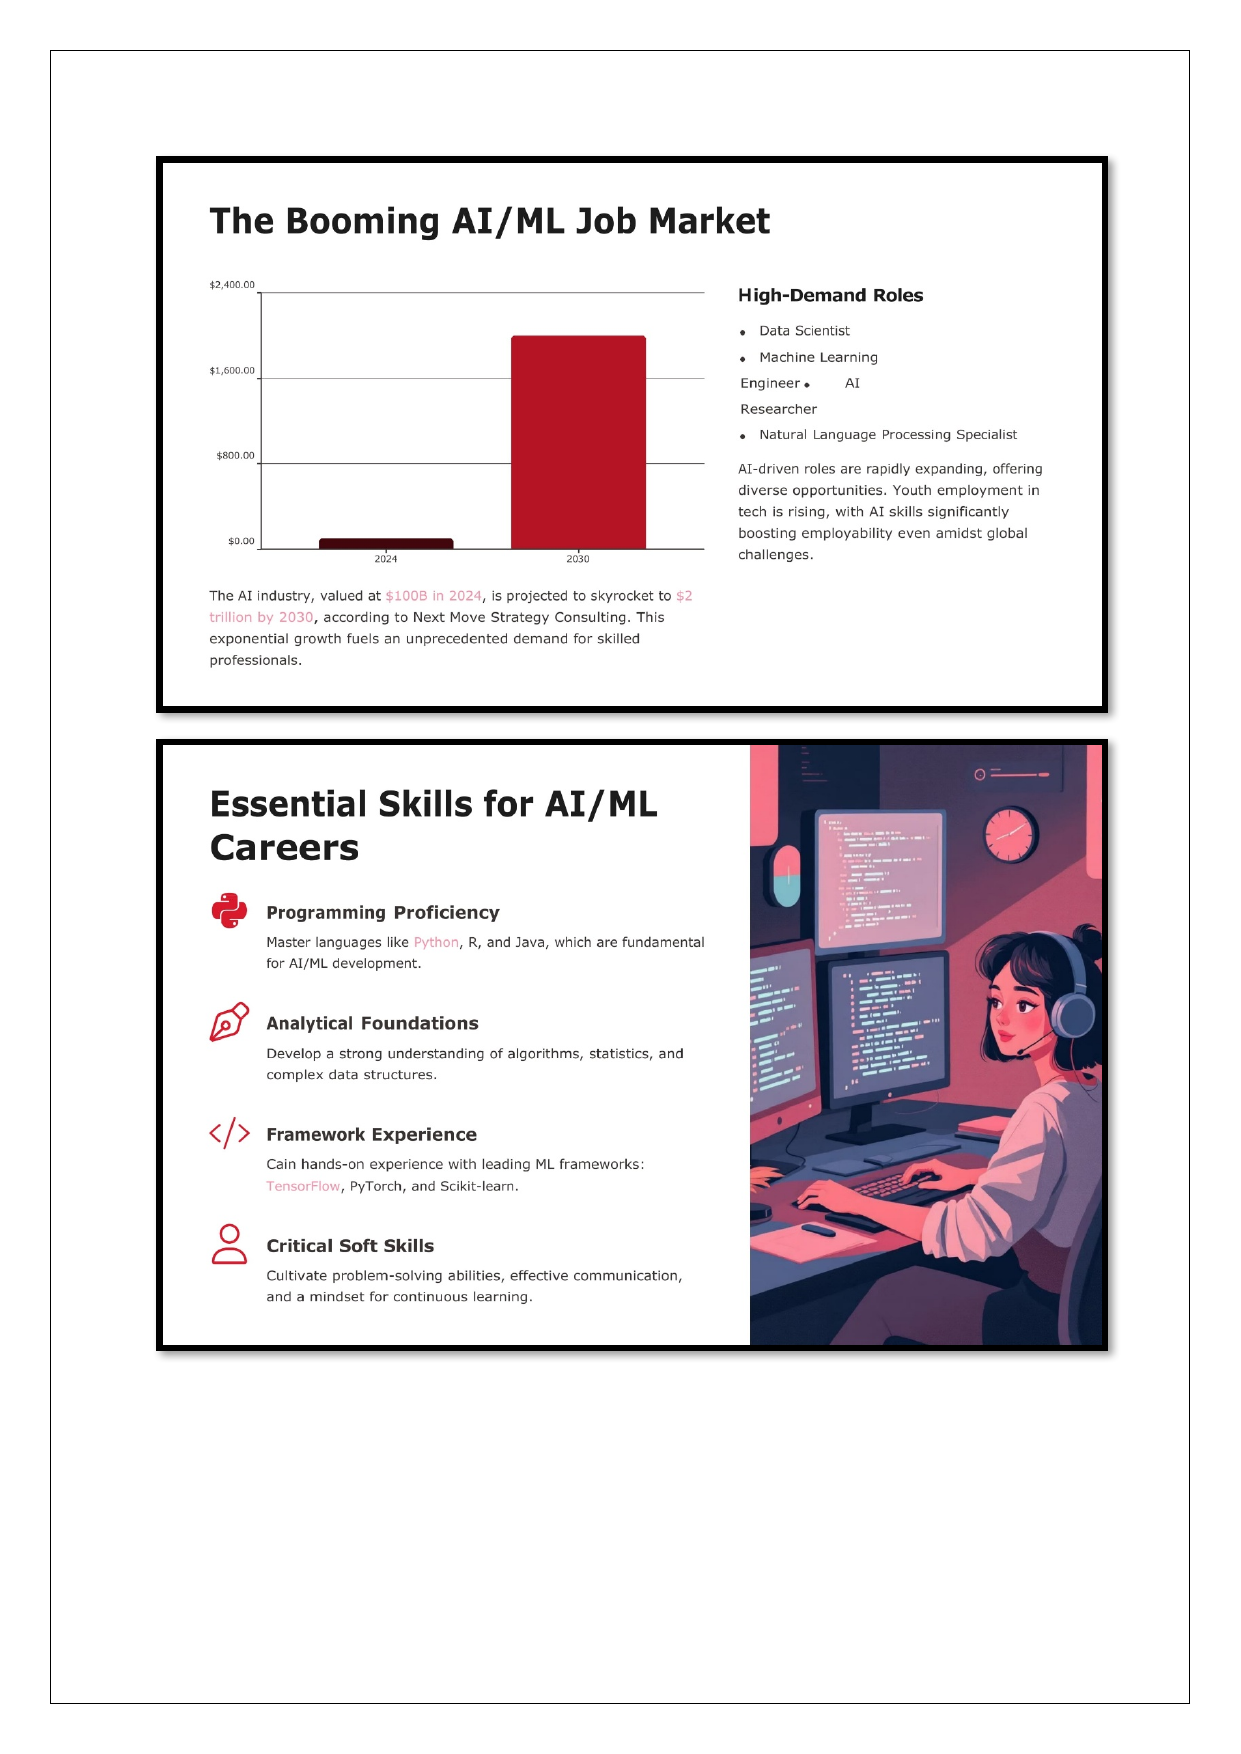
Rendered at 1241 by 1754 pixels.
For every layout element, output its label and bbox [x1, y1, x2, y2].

picture [163, 163, 1102, 706]
picture [163, 745, 1102, 1345]
